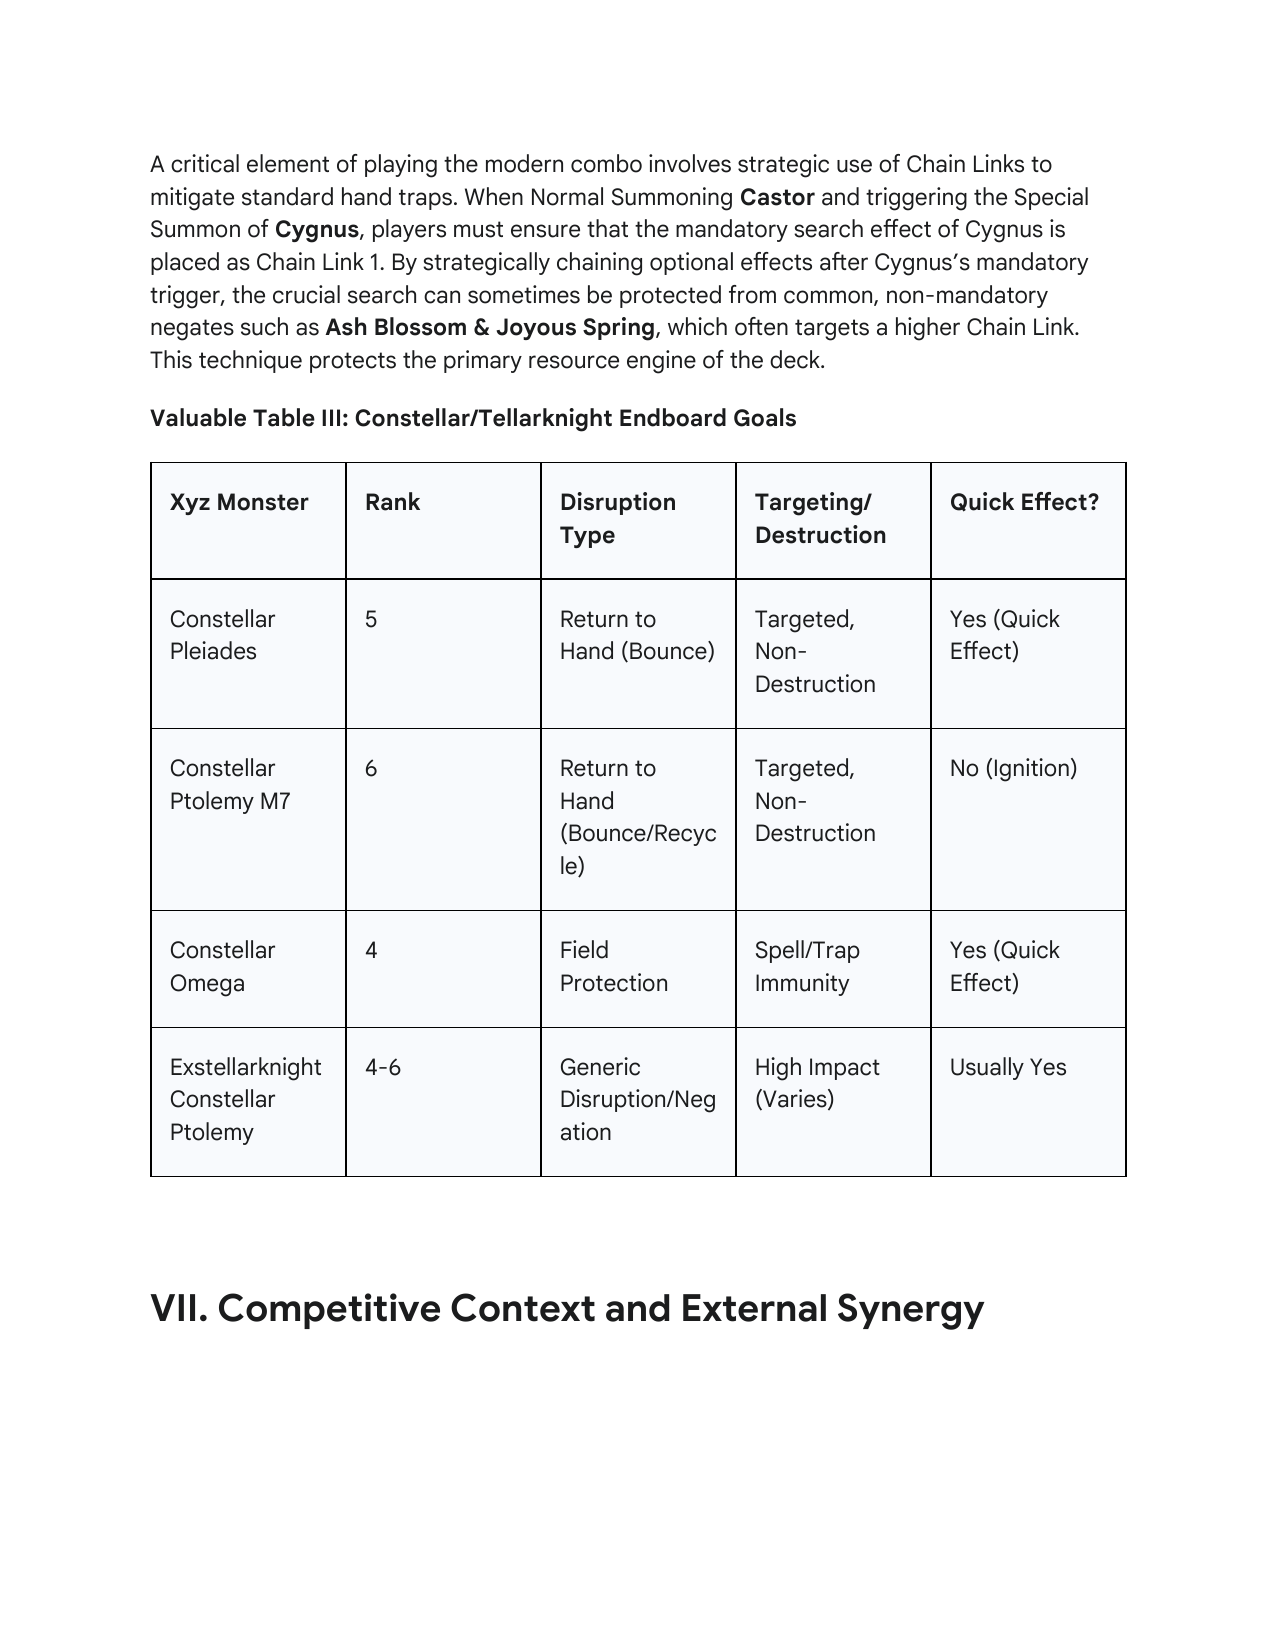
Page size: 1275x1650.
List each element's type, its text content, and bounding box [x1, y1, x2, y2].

table_header Rank [347, 463, 540, 578]
text A critical element of playing the modern combo involves strategic use of Chain Links to mitigate standard hand traps. When Normal Summoning Castor and triggering the Special Summon of Cygnus, players must ensure that the mandatory search effect of Cygnus is placed as Chain Link 1. By strategically chaining optional effects after Cygnus’s mandatory trigger, the crucial search can sometimes be protected from common, non-mandatory negates such as Ash Blossom & Joyous Spring, which often targets a higher Chain Link. This technique protects the primary resource engine of the deck. [150, 150, 1125, 375]
table_cell Exstellarknight Constellar Ptolemy [152, 1028, 345, 1176]
table_cell Field Protection [542, 911, 735, 1026]
table_cell 5 [347, 580, 540, 728]
table_cell Targeted, Non-Destruction [737, 729, 930, 910]
table_cell High Impact (Varies) [737, 1028, 930, 1176]
table_cell Constellar Ptolemy M7 [152, 729, 345, 910]
table_cell 6 [347, 729, 540, 910]
table_cell Return to Hand (Bounce) [542, 580, 735, 728]
table_cell Constellar Omega [152, 911, 345, 1026]
table_cell Generic Disruption/Negation [542, 1028, 735, 1176]
text Valuable Table III: Constellar/Tellarknight Endboard Goals [150, 404, 1125, 433]
table_cell Return to Hand (Bounce/Recycle) [542, 729, 735, 910]
subtitle VII. Competitive Context and External Synergy [150, 1285, 1125, 1332]
table_header Xyz Monster [152, 463, 345, 578]
table_cell Yes (Quick Effect) [932, 911, 1125, 1026]
table_header Targeting/Destruction [737, 463, 930, 578]
table_cell Spell/Trap Immunity [737, 911, 930, 1026]
table_cell No (Ignition) [932, 729, 1125, 910]
table_cell Yes (Quick Effect) [932, 580, 1125, 728]
table_cell 4-6 [347, 1028, 540, 1176]
table_cell Targeted, Non-Destruction [737, 580, 930, 728]
table_cell 4 [347, 911, 540, 1026]
table_header Disruption Type [542, 463, 735, 578]
table_header Quick Effect? [932, 463, 1125, 578]
table_cell Constellar Pleiades [152, 580, 345, 728]
table_cell Usually Yes [932, 1028, 1125, 1176]
